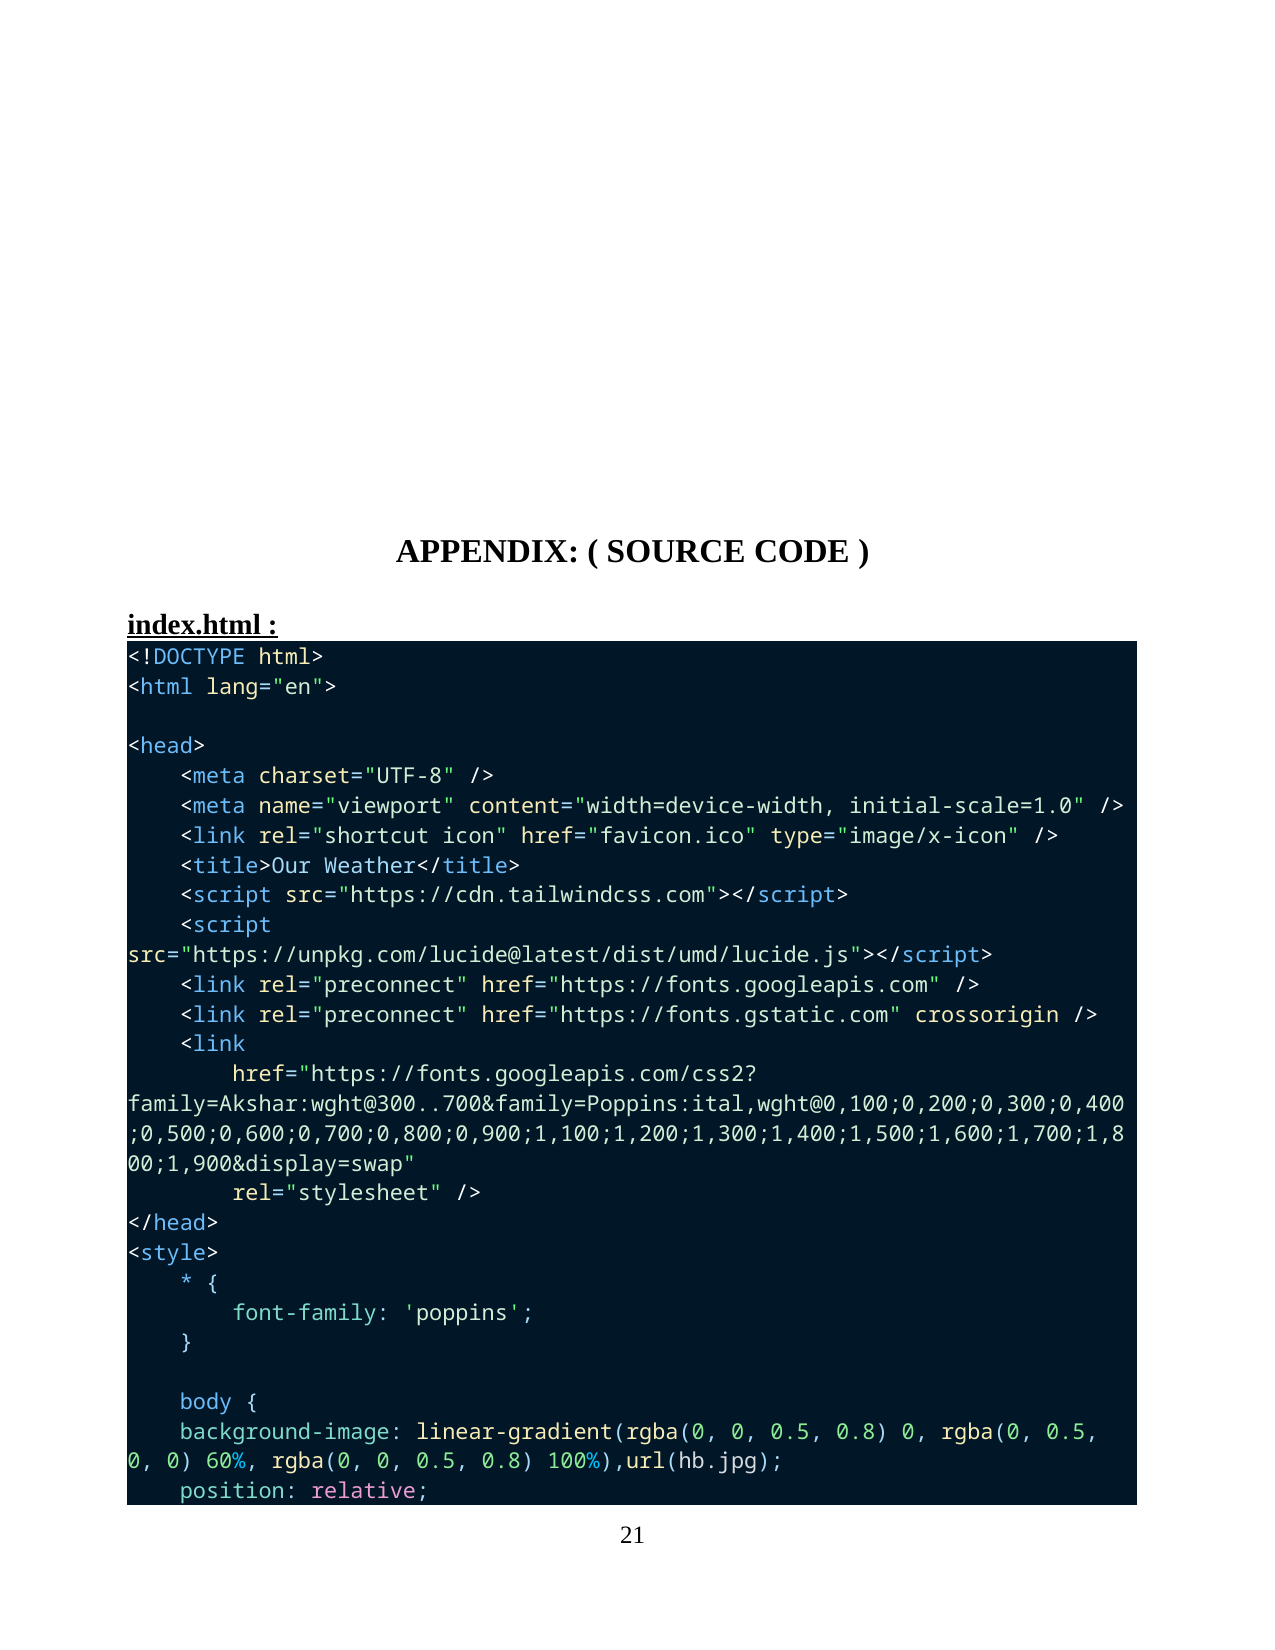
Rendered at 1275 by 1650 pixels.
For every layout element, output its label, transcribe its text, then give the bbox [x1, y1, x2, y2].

text <html lang="en"> [127, 671, 1137, 701]
text <link rel="shortcut icon" href="favicon.ico" type="image/x-icon" /> [127, 820, 1137, 849]
text <link rel="preconnect" href="https://fonts.gstatic.com" crossorigin /> [127, 998, 1137, 1028]
text <style> [127, 1237, 1137, 1267]
text href="https://fonts.googleapis.com/css2?family=Akshar:wght@300..700&family=Poppins:ital,wght@0,100;0,200;0,300;0,400;0,500;0,600;0,700;0,800;0,900;1,100;1,200;1,300;1,400;1,500;1,600;1,700;1,800;1,900&display=swap" [127, 1058, 1137, 1177]
text <link [127, 1028, 1137, 1058]
text * { [127, 1267, 1137, 1296]
text <meta charset="UTF-8" /> [127, 760, 1137, 790]
text <script src="https://unpkg.com/lucide@latest/dist/umd/lucide.js"></script> [127, 909, 1137, 969]
text position: relative; [127, 1475, 1137, 1505]
text <!DOCTYPE html> [127, 641, 1137, 671]
text } [127, 1326, 1137, 1356]
text <script src="https://cdn.tailwindcss.com"></script> [127, 879, 1137, 909]
text rel="stylesheet" /> [127, 1177, 1137, 1207]
text background-image: linear-gradient(rgba(0, 0, 0.5, 0.8) 0, rgba(0, 0.5, 0, 0) 60%, rgba(0, 0, 0.5, 0.8) 100%),url(hb.jpg); [127, 1416, 1137, 1475]
text index.html : [127, 607, 1137, 641]
text <head> [127, 730, 1137, 760]
text APPENDIX: ( SOURCE CODE ) [127, 531, 1137, 569]
text body { [127, 1386, 1137, 1416]
text </head> [127, 1207, 1137, 1237]
text <link rel="preconnect" href="https://fonts.googleapis.com" /> [127, 969, 1137, 998]
text <title>Our Weather</title> [127, 849, 1137, 879]
text <meta name="viewport" content="width=device-width, initial-scale=1.0" /> [127, 790, 1137, 820]
text font-family: 'poppins'; [127, 1296, 1137, 1326]
